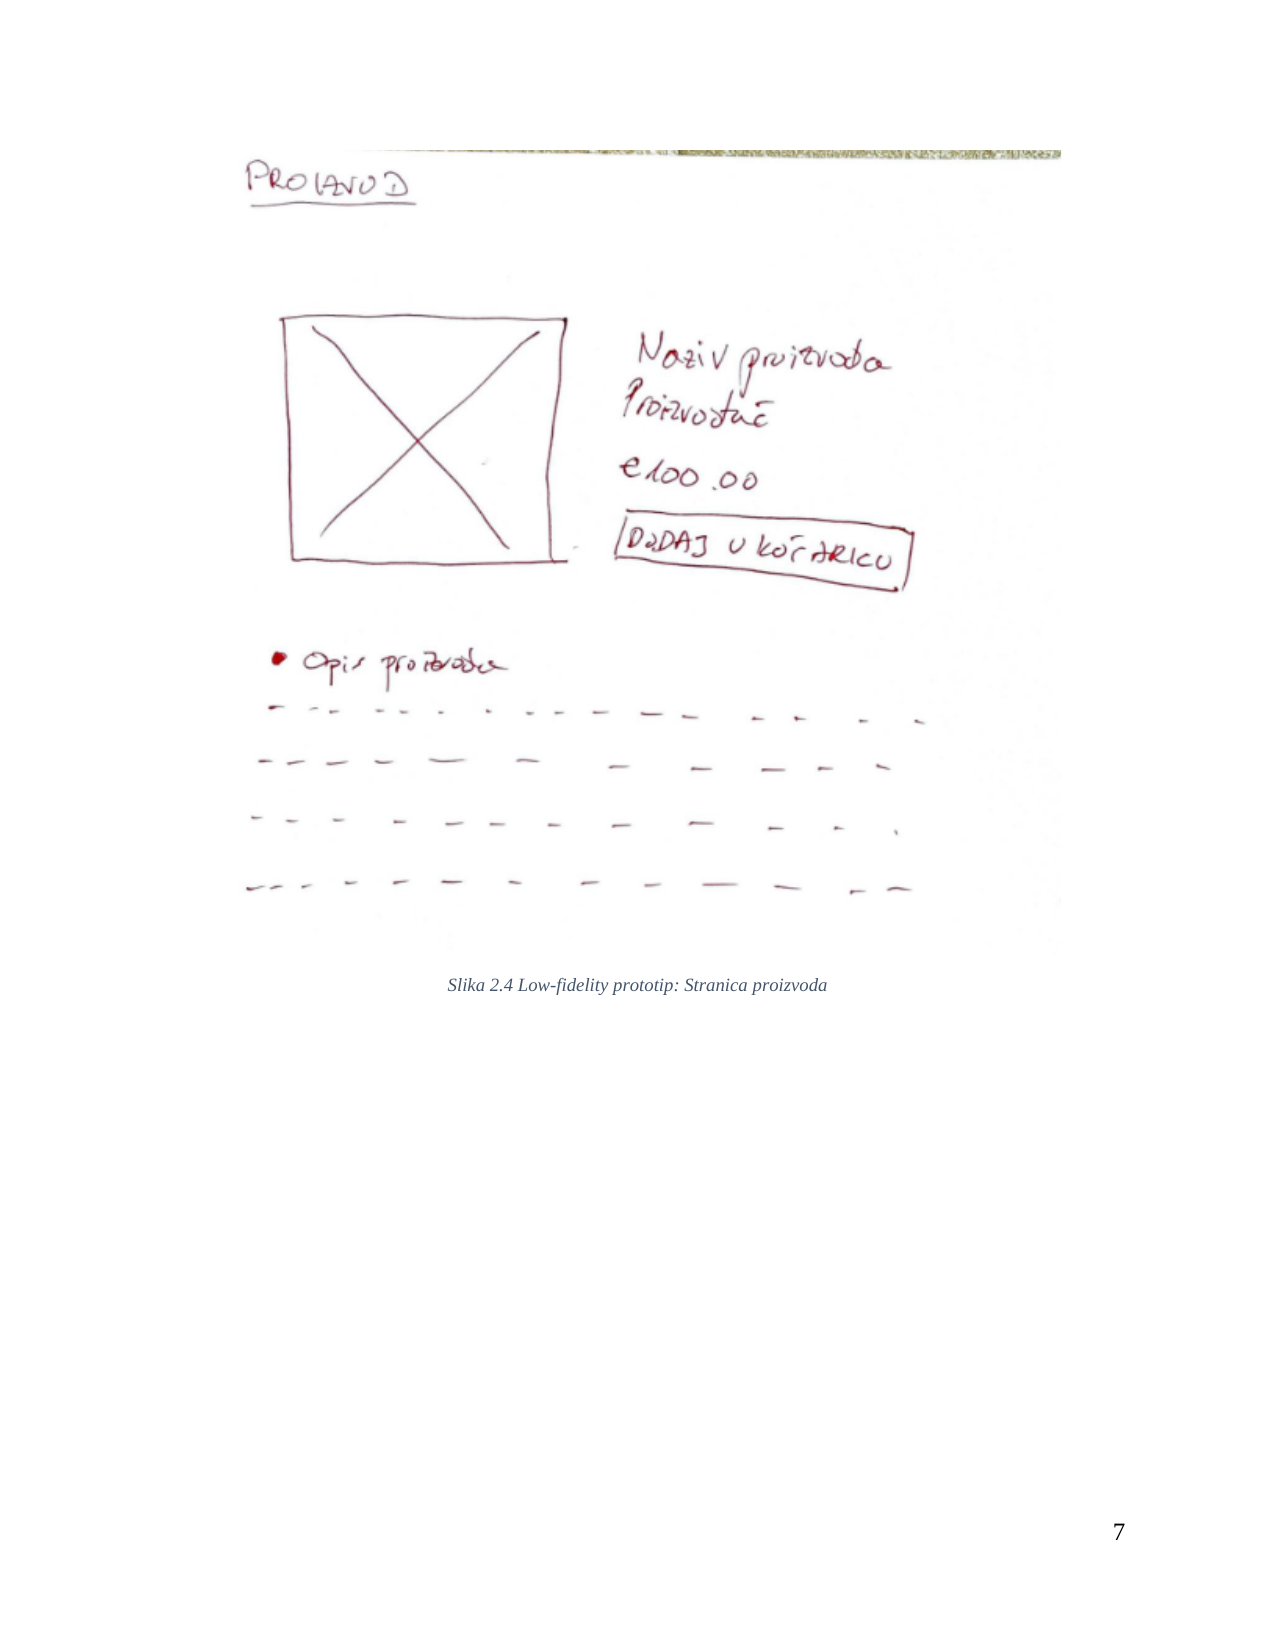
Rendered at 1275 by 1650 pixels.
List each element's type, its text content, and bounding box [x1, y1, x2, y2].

picture [214, 150, 1062, 955]
text Slika 2.4 Low-fidelity prototip: Stranica proizvoda [150, 974, 1125, 995]
